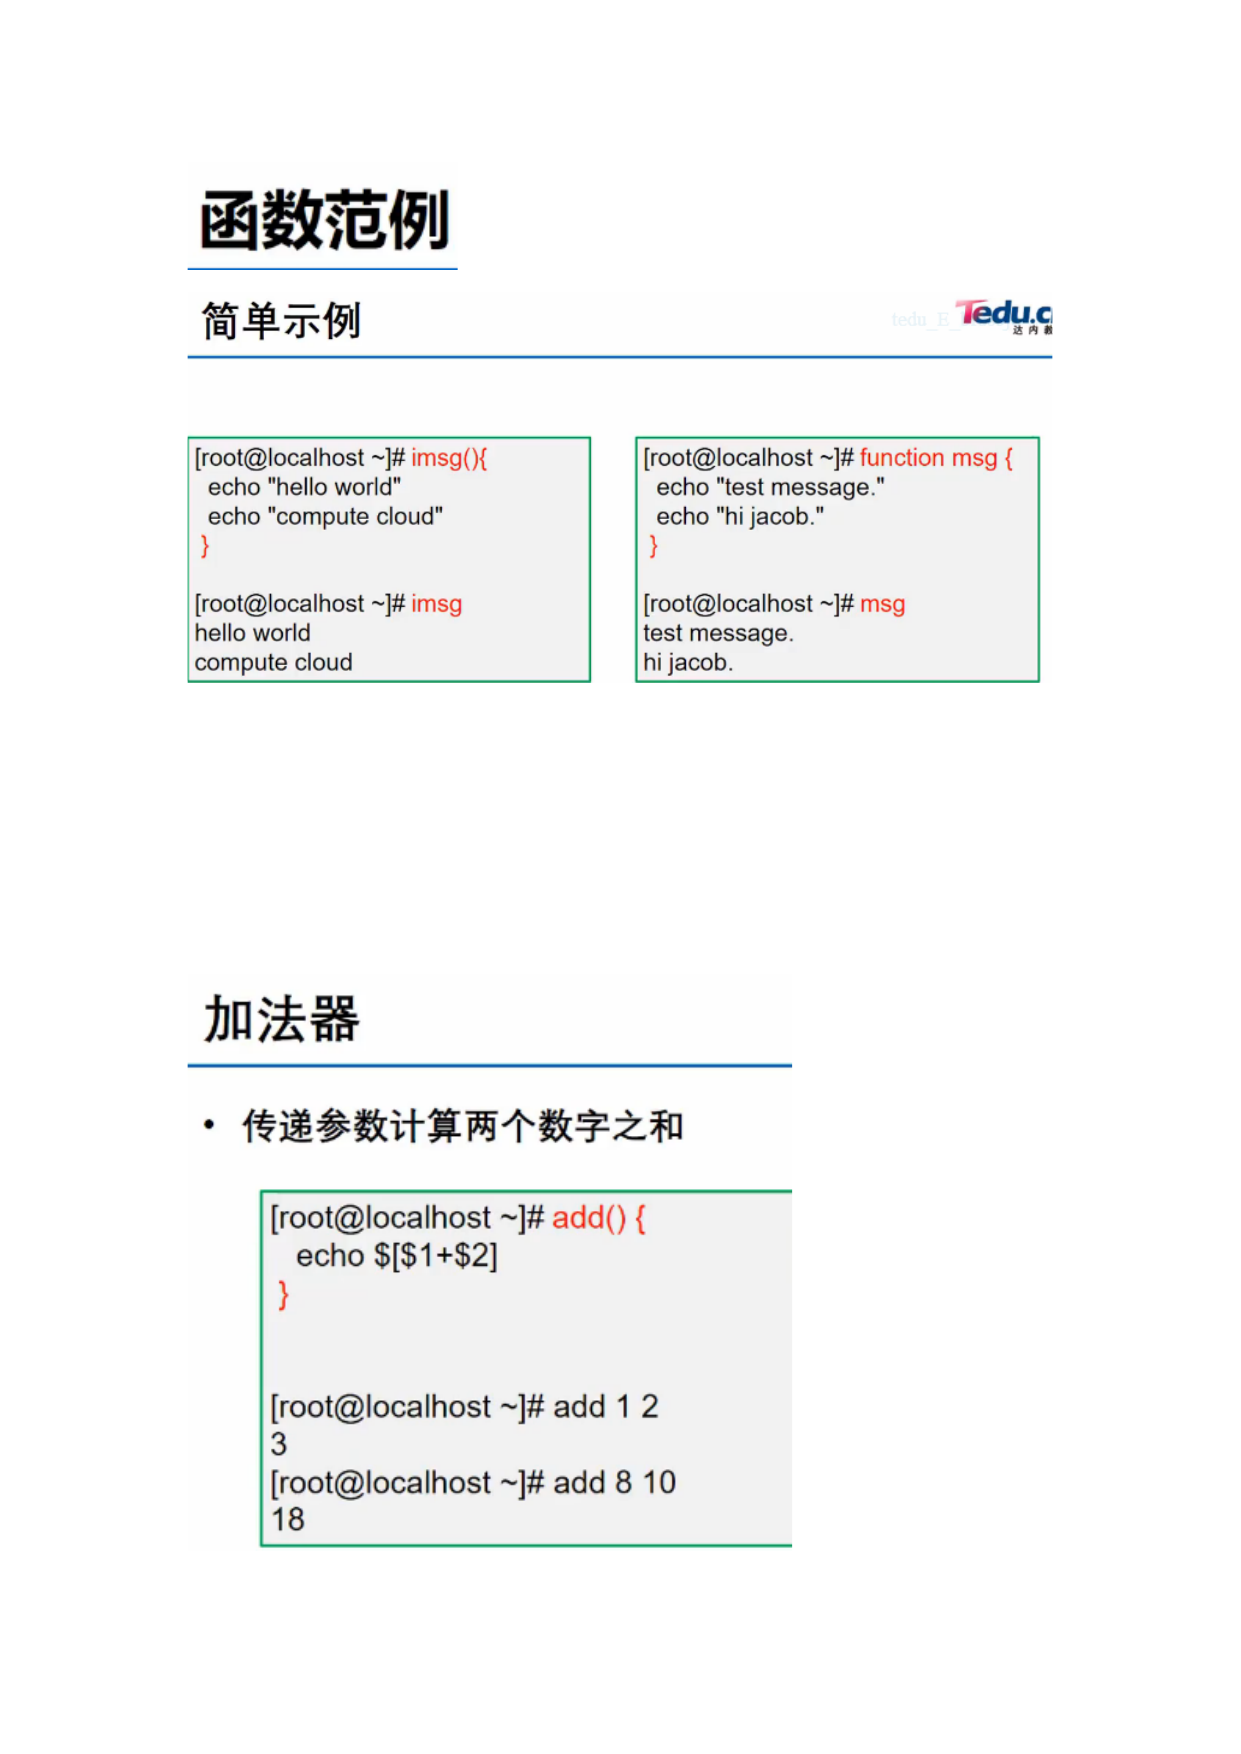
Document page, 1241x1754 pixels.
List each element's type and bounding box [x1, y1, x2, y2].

picture [187, 162, 458, 270]
picture [187, 292, 1053, 683]
picture [187, 974, 793, 1551]
